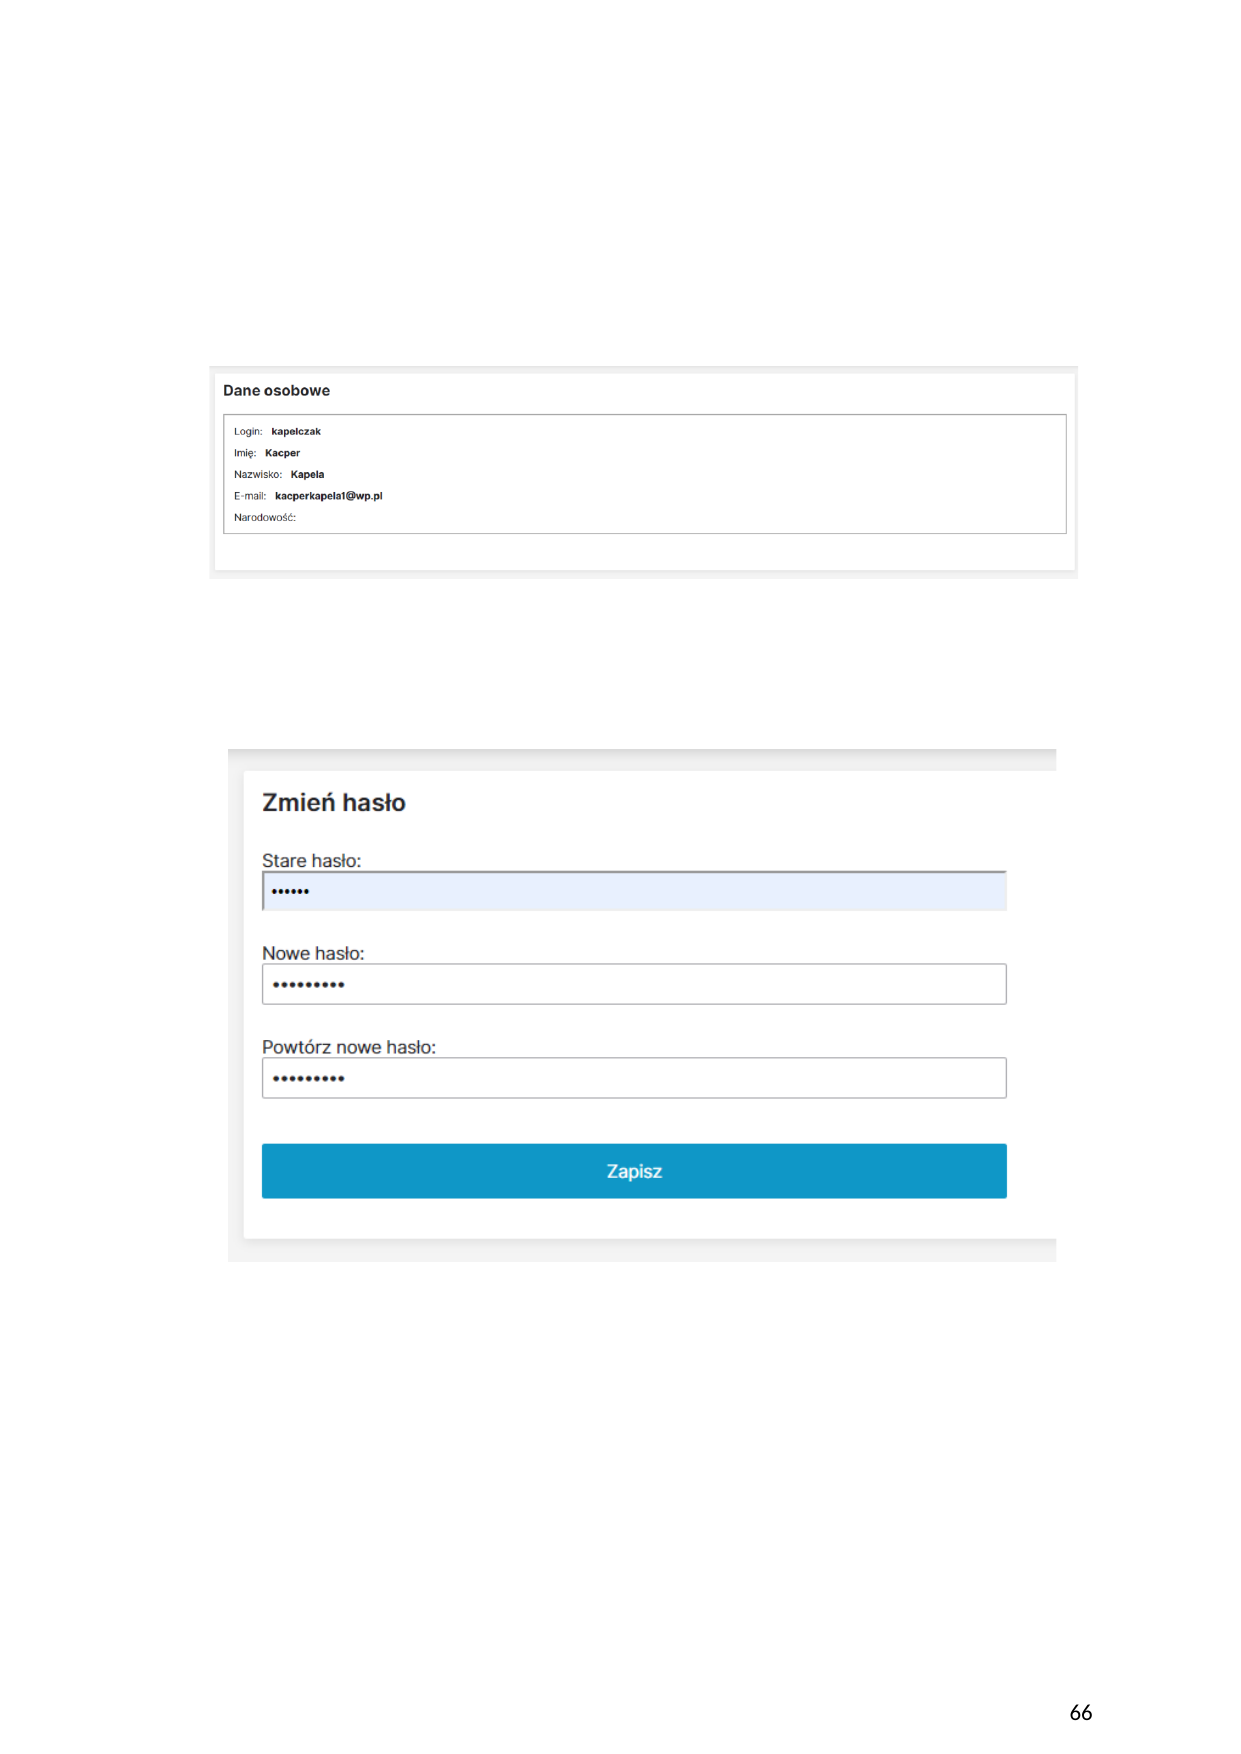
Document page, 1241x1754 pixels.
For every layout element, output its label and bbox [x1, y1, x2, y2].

picture [228, 749, 1057, 1262]
picture [209, 366, 1079, 579]
